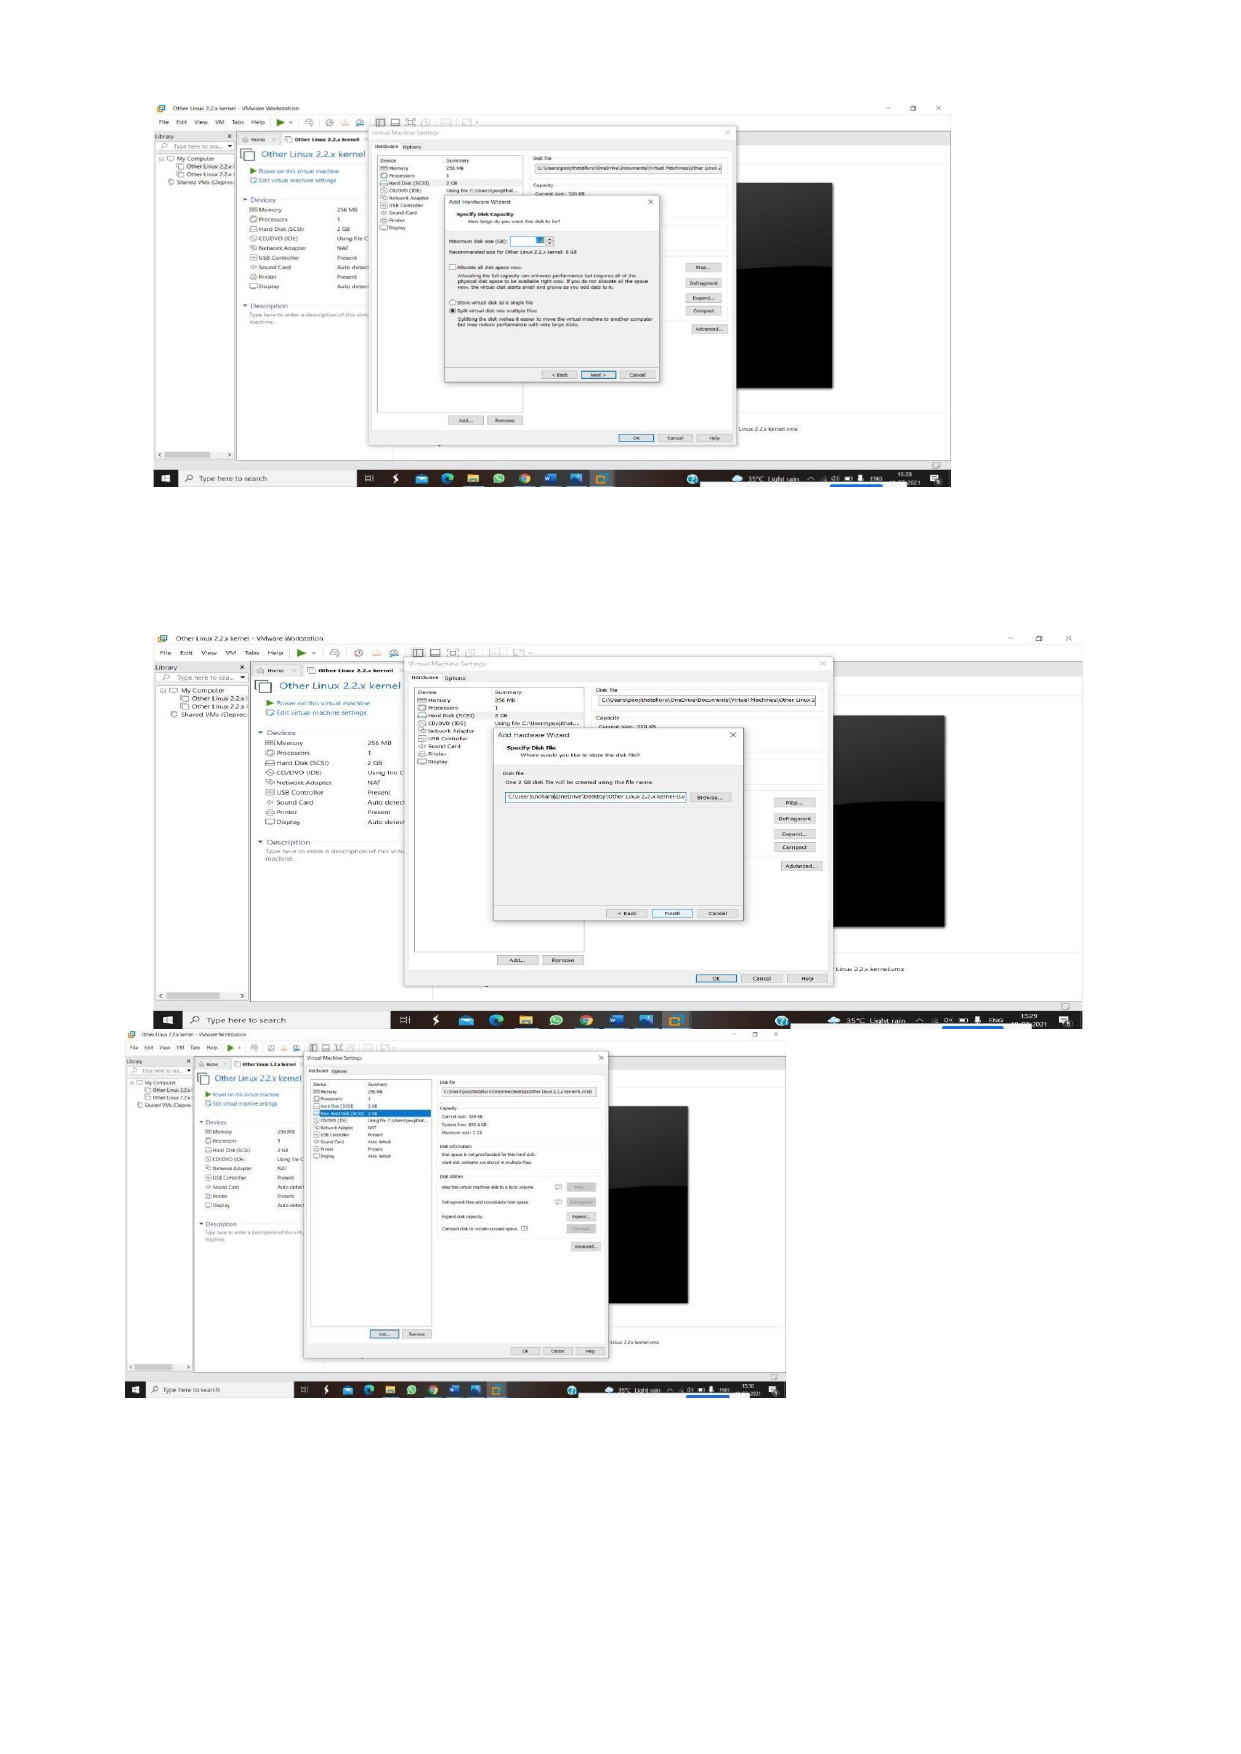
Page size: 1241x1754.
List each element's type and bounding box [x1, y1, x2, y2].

picture [153, 104, 951, 487]
picture [153, 635, 1083, 1029]
picture [125, 1031, 786, 1398]
